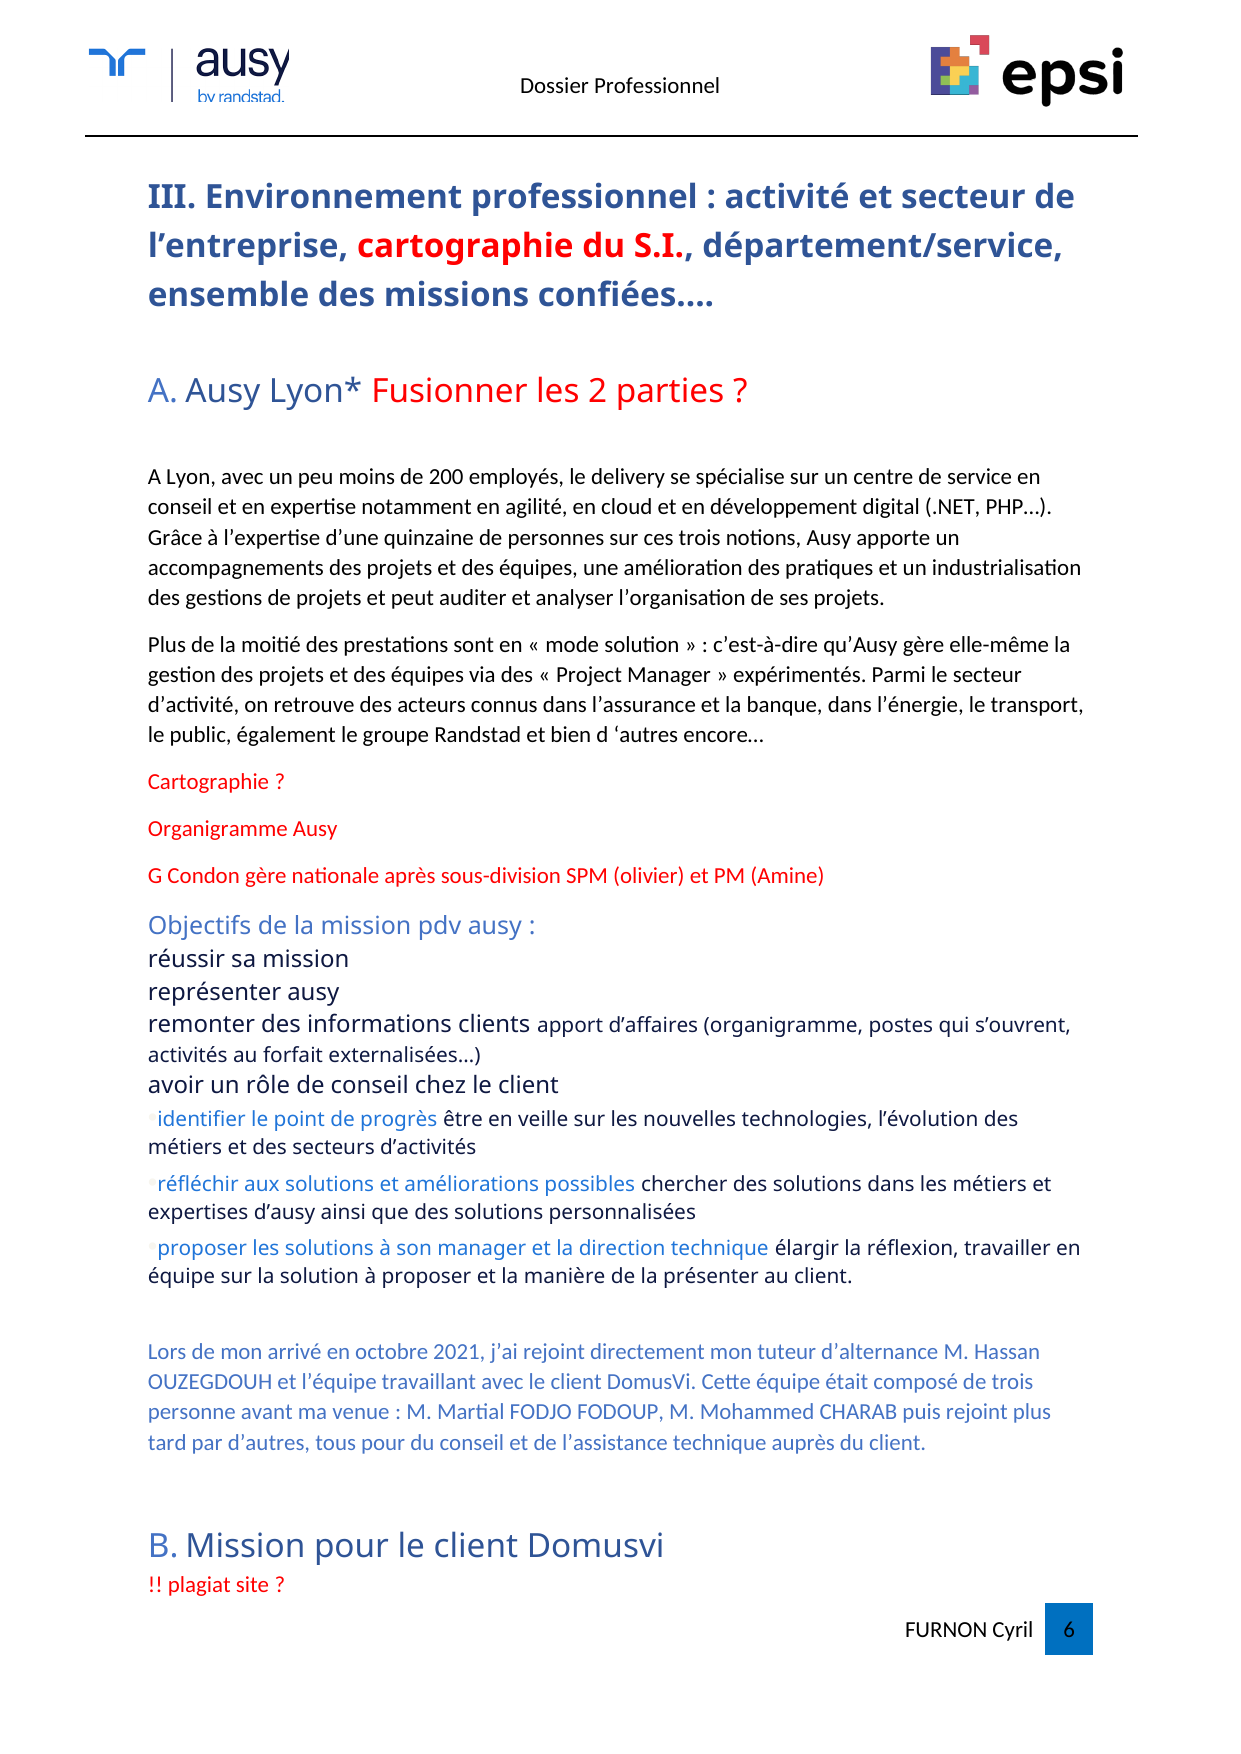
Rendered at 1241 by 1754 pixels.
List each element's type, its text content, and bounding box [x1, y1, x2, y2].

text Organigramme Ausy [148, 814, 1093, 842]
text •réfléchir aux solutions et améliorations possibles chercher des solutions dans les métiers et expertises d’ausy ainsi que des solutions personnalisées [148, 1166, 1093, 1226]
text représenter ausy [148, 975, 1093, 1007]
text !! plagiat site ? [148, 1570, 1093, 1598]
text Plus de la moitié des prestations sont en « mode solution » : c’est-à-dire qu’Ausy gère elle-même la gestion des projets et des équipes via des « Project Manager » expérimentés. Parmi le secteur d’activité, on retrouve des acteurs connus dans l’assurance et la banque, dans l’énergie, le transport, le public, également le groupe Randstad et bien d ‘autres encore… [148, 630, 1093, 748]
text Lors de mon arrivé en octobre 2021, j’ai rejoint directement mon tuteur d’alternance M. Hassan OUZEGDOUH et l’équipe travaillant avec le client DomusVi. Cette équipe était composé de trois personne avant ma venue : M. Martial FODJO FODOUP, M. Mohammed CHARAB puis rejoint plus tard par d’autres, tous pour du conseil et de l’assistance technique auprès du client. [148, 1337, 1093, 1456]
text A Lyon, avec un peu moins de 200 employés, le delivery se spécialise sur un centre de service en conseil et en expertise notamment en agilité, en cloud et en développement digital (.NET, PHP…). Grâce à l’expertise d’une quinzaine de personnes sur ces trois notions, Ausy apporte un accompagnements des projets et des équipes, une amélioration des pratiques et un industrialisation des gestions de projets et peut auditer et analyser l’organisation de ses projets. [148, 462, 1093, 611]
subtitle Mission pour le client Domusvi [148, 1521, 1093, 1567]
subtitle III. Environnement professionnel : activité et secteur de l’entreprise, cartographie du S.I., département/service, ensemble des missions confiées.... [148, 173, 1093, 316]
text •identifier le point de progrès être en veille sur les nouvelles technologies, l’évolution des métiers et des secteurs d’activités [148, 1101, 1093, 1161]
text G Condon gère nationale après sous-division SPM (olivier) et PM (Amine) [148, 861, 1093, 889]
text •proposer les solutions à son manager et la direction technique élargir la réflexion, travailler en équipe sur la solution à proposer et la manière de la présenter au client. [148, 1230, 1093, 1290]
picture [88, 48, 289, 102]
text Cartographie ? [148, 767, 1093, 795]
text avoir un rôle de conseil chez le client [148, 1068, 1093, 1101]
text remonter des informations clients apport d’affaires (organigramme, postes qui s’ouvrent, activités au forfait externalisées…) [148, 1007, 1093, 1068]
subtitle Ausy Lyon* Fusionner les 2 parties ? [148, 366, 1093, 412]
text Objectifs de la mission pdv ausy : réussir sa mission [148, 908, 1093, 975]
